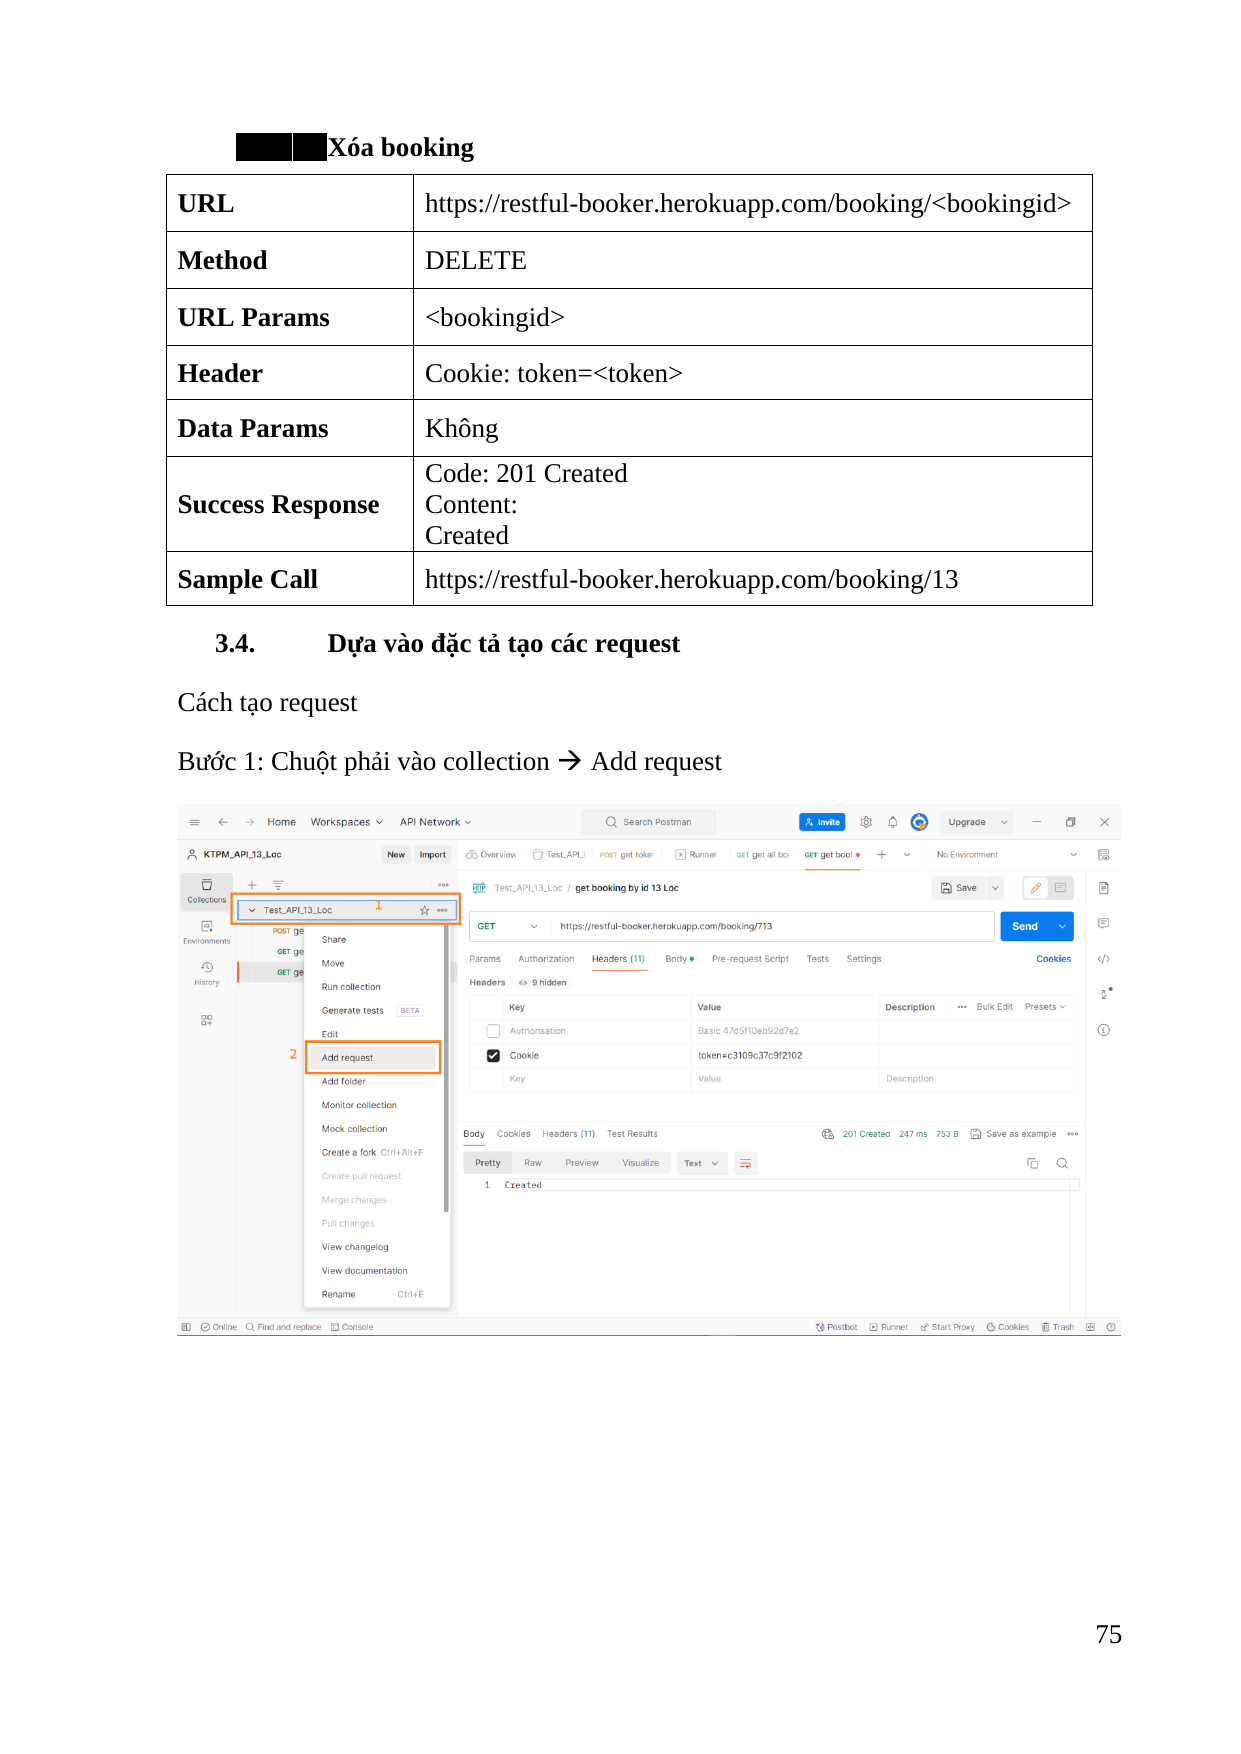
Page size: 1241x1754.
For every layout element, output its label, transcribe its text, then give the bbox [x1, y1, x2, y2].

table_cell DELETE [414, 232, 1092, 288]
table_cell Success Response [167, 457, 413, 551]
table_cell Sample Call [167, 552, 413, 605]
table_cell Method [167, 232, 413, 288]
table_cell Cookie: token=<token> [414, 346, 1092, 399]
table_header https://restful-booker.herokuapp.com/booking/<bookingid> [414, 175, 1092, 231]
picture [177, 804, 1121, 1336]
text Bước 1: Chuột phải vào collection Add request [177, 745, 1122, 777]
subtitle Xóa booking [236, 131, 1122, 162]
table_cell Không [414, 400, 1092, 456]
text Cách tạo request [177, 686, 1122, 717]
table_cell Data Params [167, 400, 413, 456]
subtitle Dựa vào đặc tả tạo các request [215, 627, 1122, 658]
table_cell Header [167, 346, 413, 399]
table_header URL [167, 175, 413, 231]
table_cell URL Params [167, 289, 413, 344]
table_cell <bookingid> [414, 289, 1092, 344]
table_cell Code: 201 Created Content: Created [414, 457, 1092, 551]
table_cell https://restful-booker.herokuapp.com/booking/13 [414, 552, 1092, 605]
